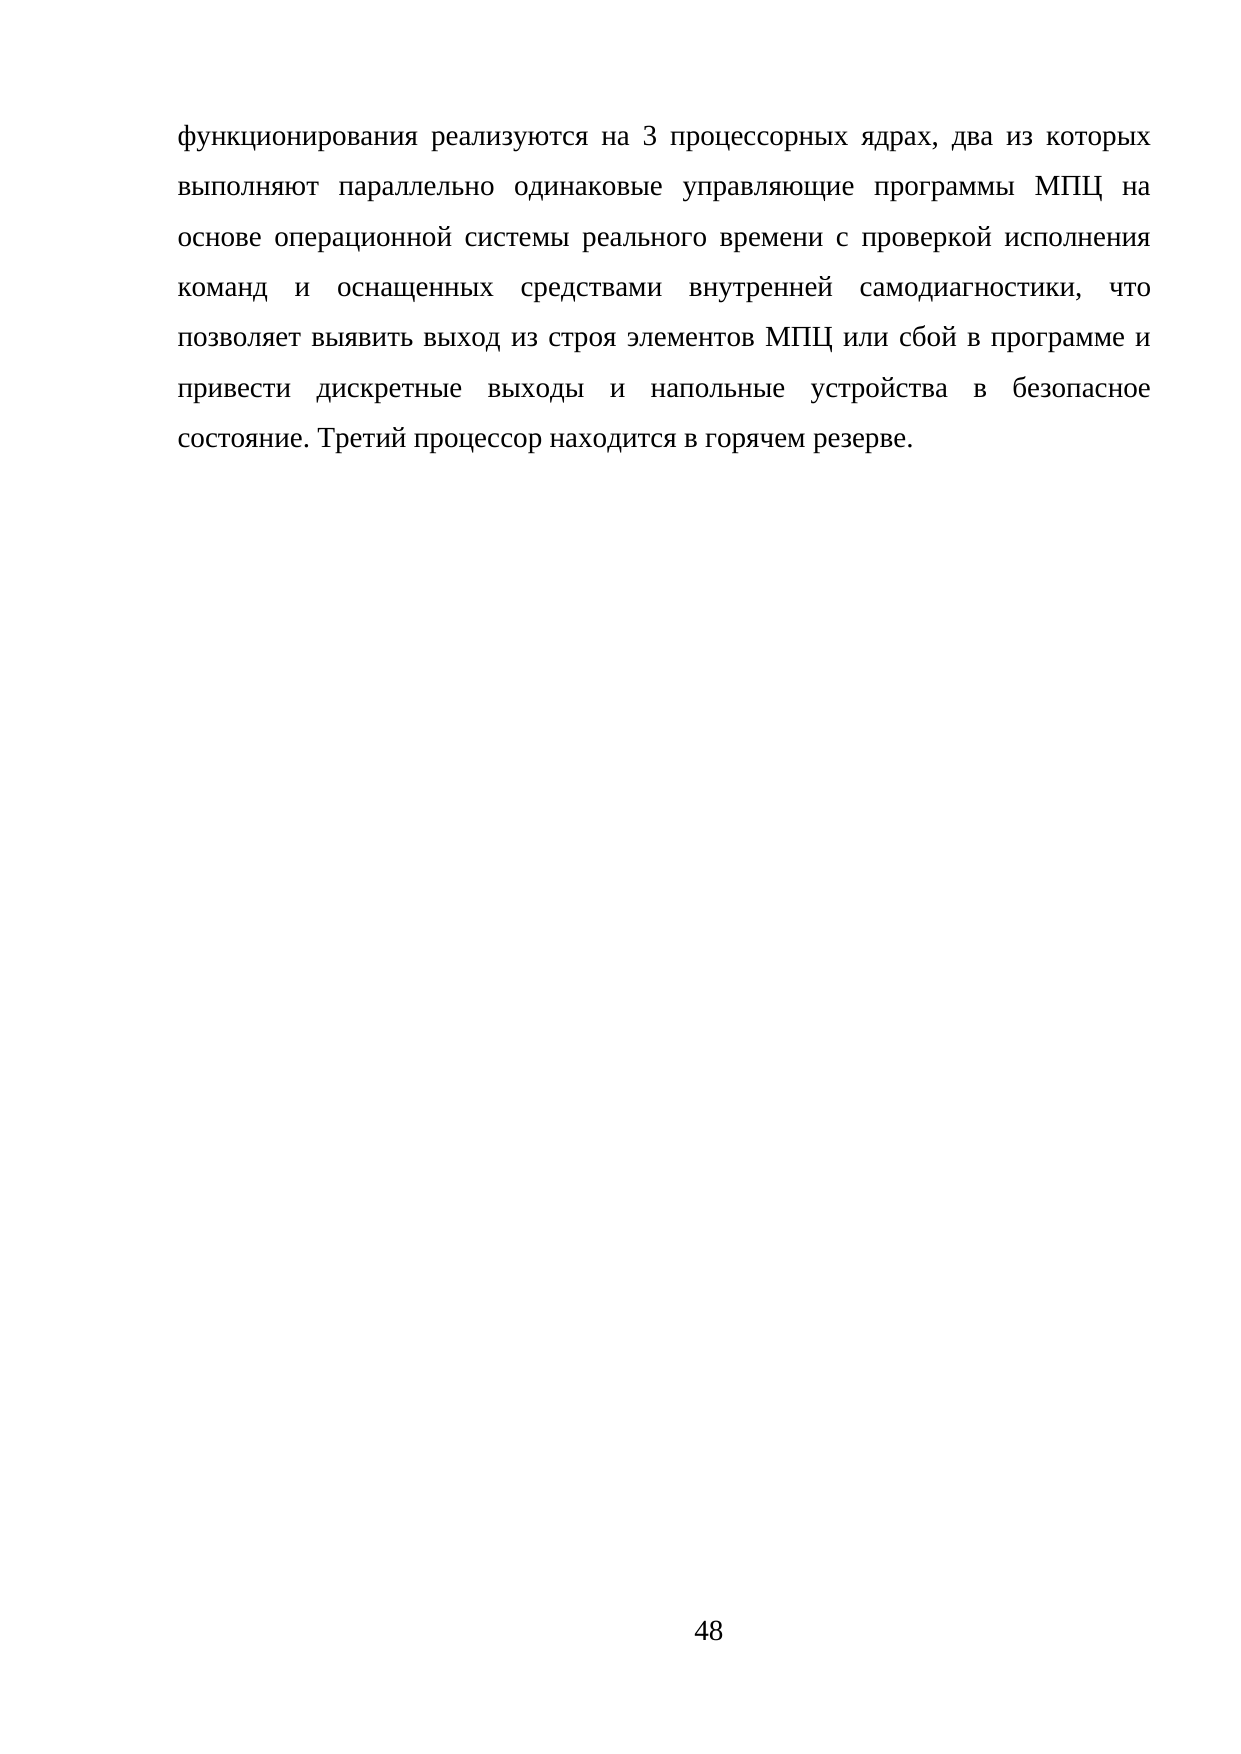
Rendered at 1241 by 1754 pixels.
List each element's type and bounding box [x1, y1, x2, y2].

text [177, 118, 1152, 453]
